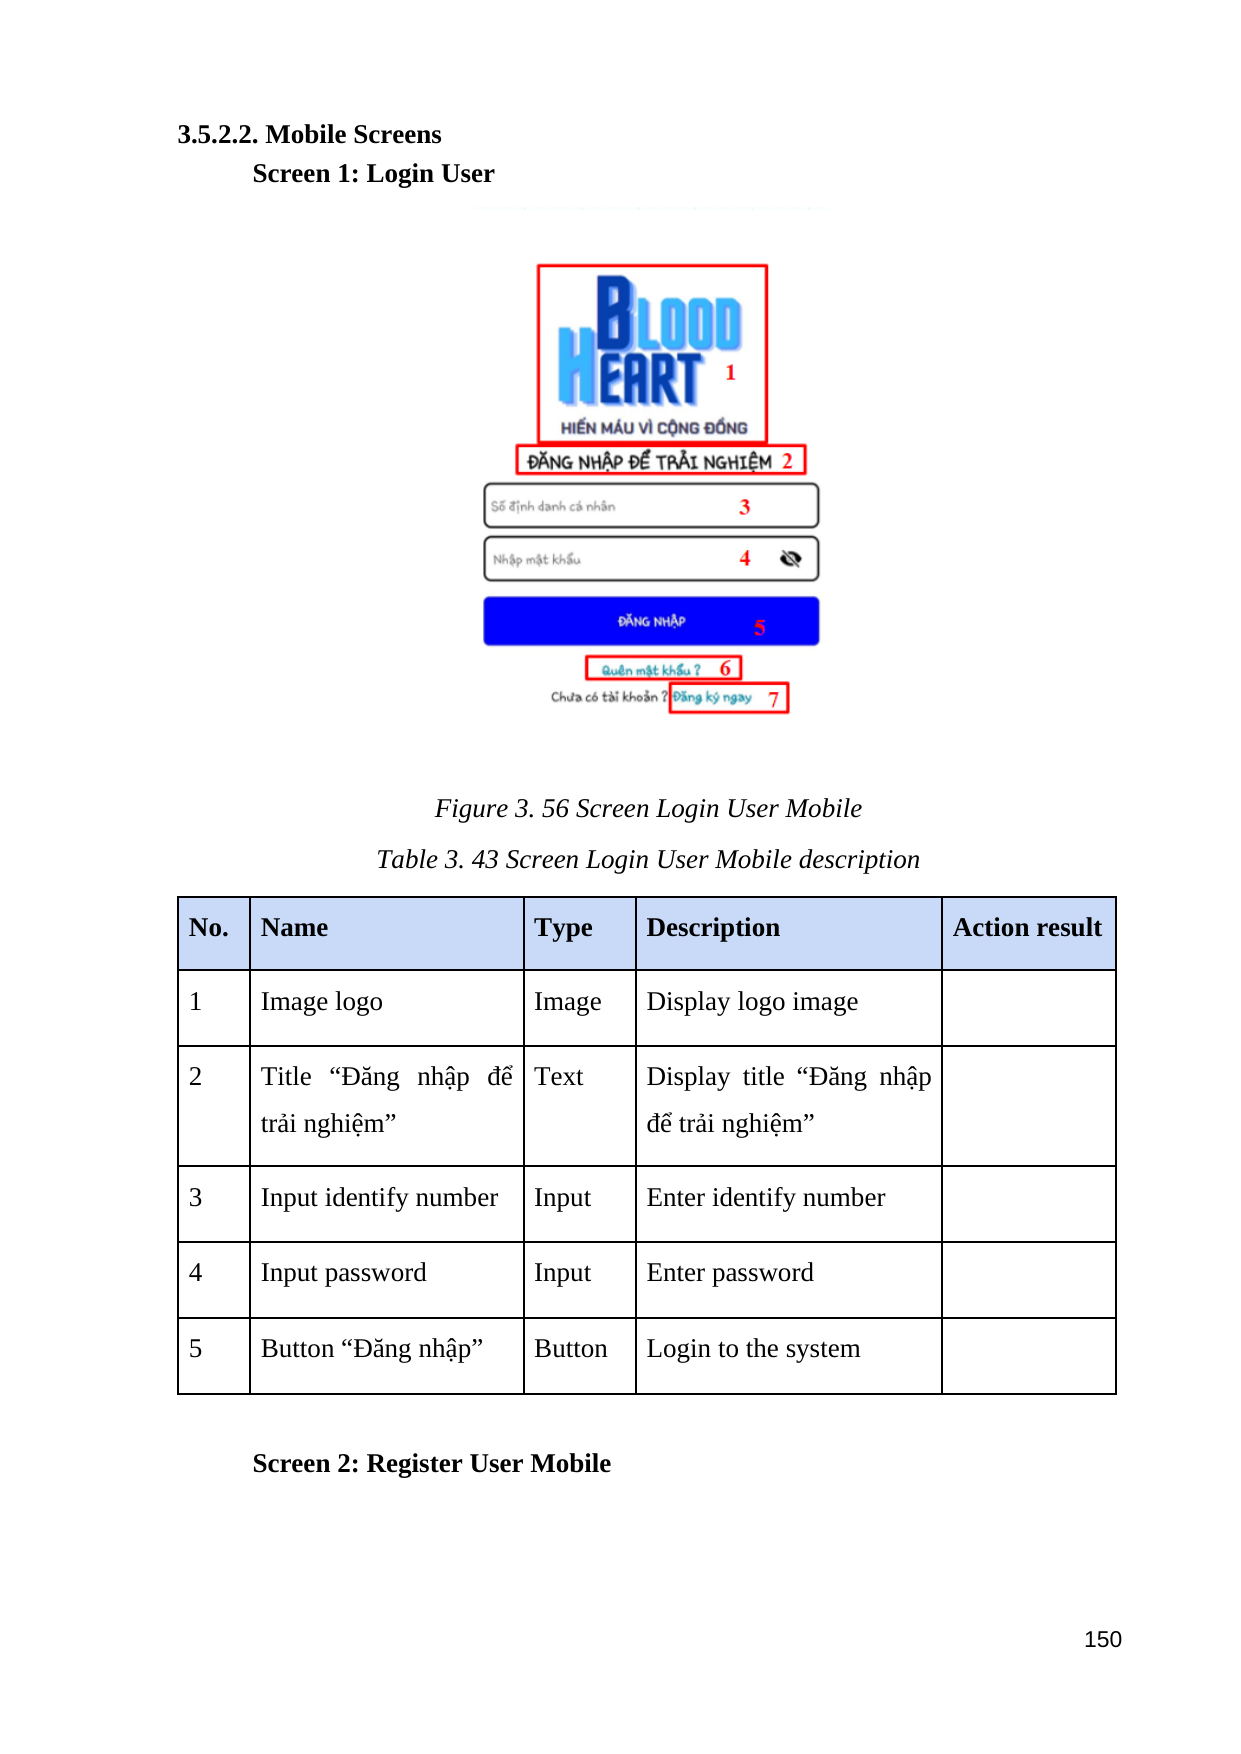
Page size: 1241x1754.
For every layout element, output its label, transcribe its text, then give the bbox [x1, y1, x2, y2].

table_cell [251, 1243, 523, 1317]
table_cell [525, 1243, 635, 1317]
text Screen 1: Login User [177, 158, 1122, 189]
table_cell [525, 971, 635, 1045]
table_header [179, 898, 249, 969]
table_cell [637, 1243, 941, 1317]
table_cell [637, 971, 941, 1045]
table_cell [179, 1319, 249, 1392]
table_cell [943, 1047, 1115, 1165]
subtitle 3.5.2.2. Mobile Screens [177, 118, 1122, 149]
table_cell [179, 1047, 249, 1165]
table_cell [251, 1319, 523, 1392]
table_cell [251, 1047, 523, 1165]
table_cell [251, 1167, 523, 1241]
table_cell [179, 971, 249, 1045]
picture [469, 207, 830, 776]
text Screen 2: Register User Mobile [177, 1447, 1122, 1479]
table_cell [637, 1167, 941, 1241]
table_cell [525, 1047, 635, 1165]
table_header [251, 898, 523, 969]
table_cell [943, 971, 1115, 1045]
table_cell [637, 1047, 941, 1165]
text Figure 3. 56 Screen Login User Mobile [177, 792, 1122, 823]
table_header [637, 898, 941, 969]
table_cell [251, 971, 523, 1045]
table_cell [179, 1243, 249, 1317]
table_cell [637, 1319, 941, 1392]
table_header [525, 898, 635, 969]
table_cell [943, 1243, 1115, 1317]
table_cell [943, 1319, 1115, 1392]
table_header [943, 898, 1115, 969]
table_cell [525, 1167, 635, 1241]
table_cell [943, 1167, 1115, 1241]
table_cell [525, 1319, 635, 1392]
text Table 3. 43 Screen Login User Mobile description [177, 844, 1122, 875]
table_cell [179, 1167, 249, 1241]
